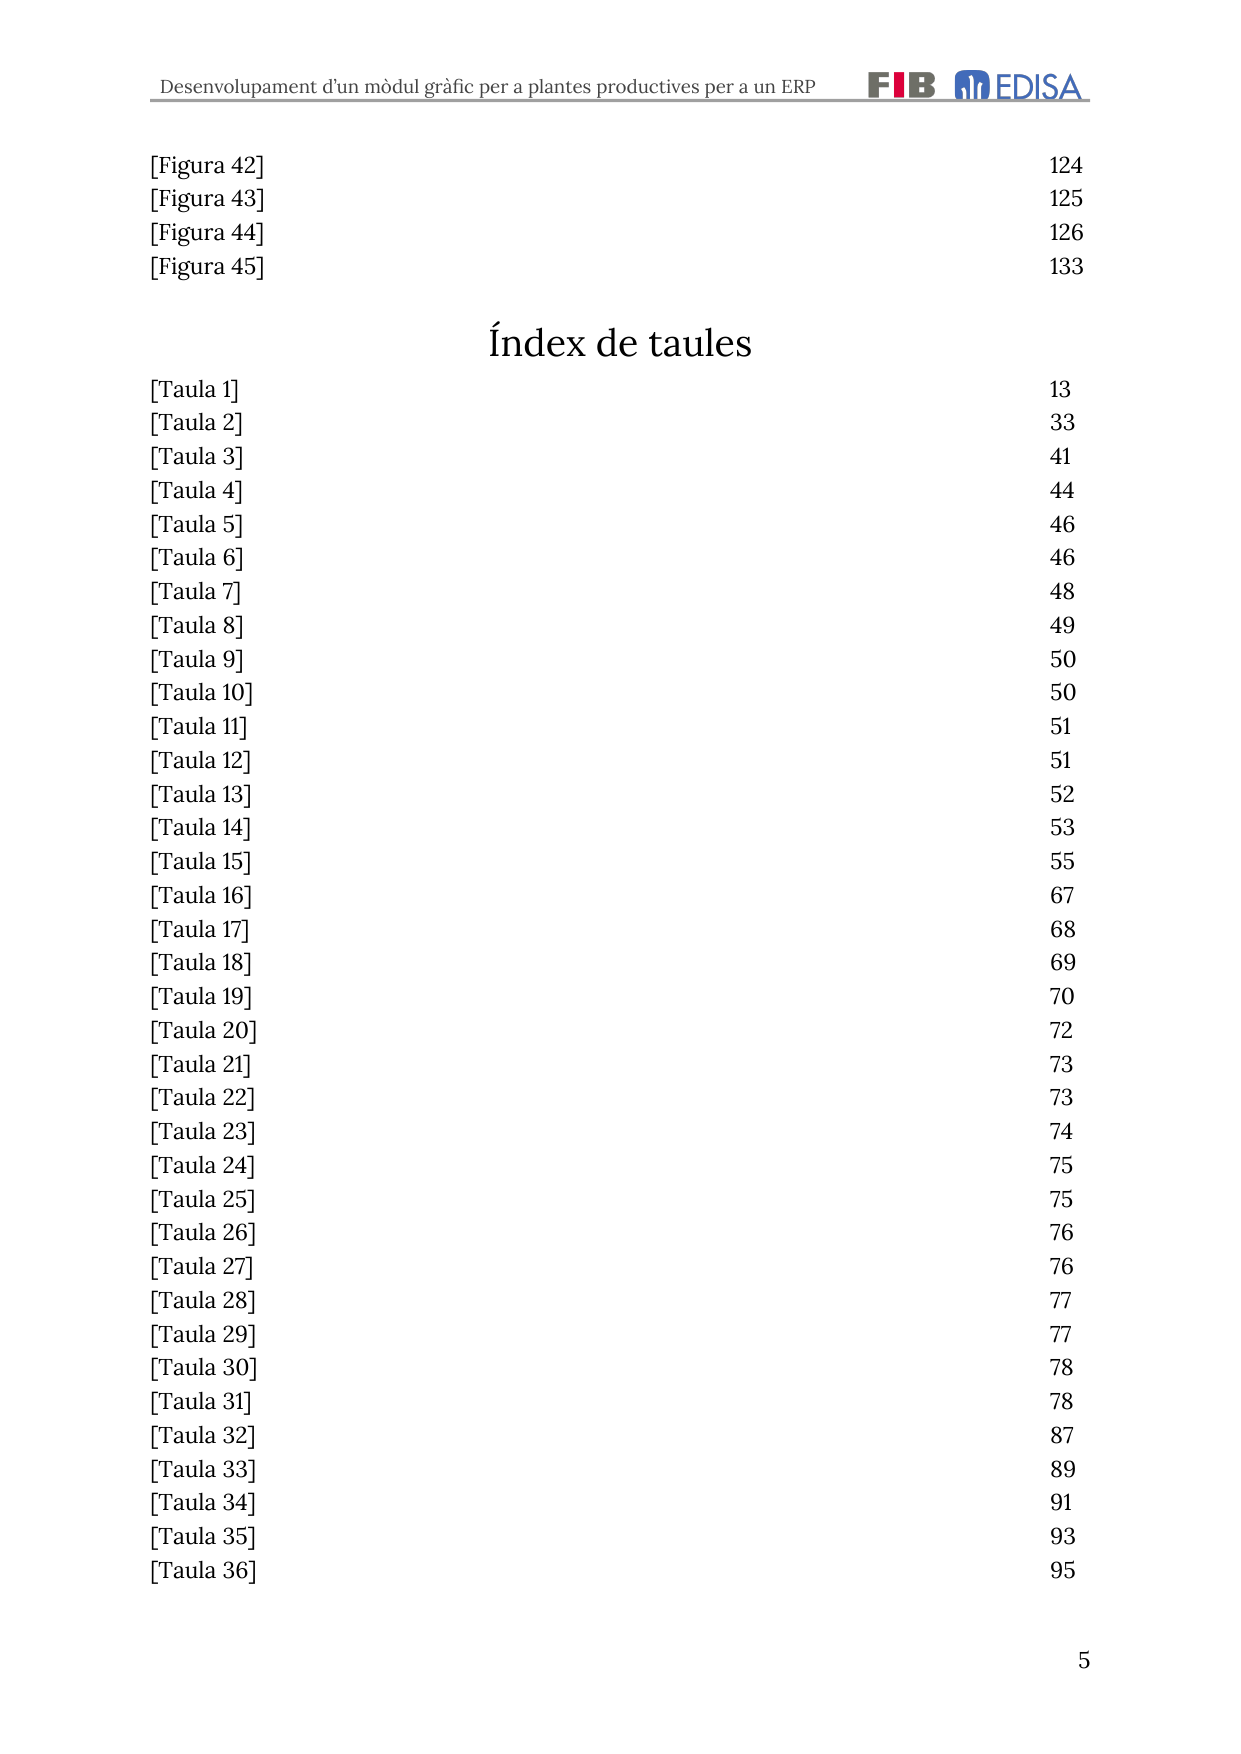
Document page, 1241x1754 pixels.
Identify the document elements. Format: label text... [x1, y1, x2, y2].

text [Taula 4] 44 [150, 475, 1090, 504]
text [Taula 31] 78 [150, 1386, 1090, 1416]
text [Taula 2] 33 [150, 408, 1090, 437]
text [Taula 8] 49 [150, 610, 1090, 639]
text [Taula 1] 13 [150, 374, 1090, 403]
text [Taula 32] 87 [150, 1420, 1090, 1449]
text Índex de taules [150, 319, 1090, 367]
text [Taula 35] 93 [150, 1521, 1090, 1551]
text [Taula 26] 76 [150, 1218, 1090, 1247]
text [Taula 7] 48 [150, 576, 1090, 606]
picture [954, 70, 1082, 98]
text [Taula 14] 53 [150, 813, 1090, 842]
text [Taula 5] 46 [150, 509, 1090, 538]
text [Taula 15] 55 [150, 846, 1090, 876]
text [Taula 11] 51 [150, 711, 1090, 741]
text [Figura 42] 124 [150, 150, 1090, 179]
text [Taula 22] 73 [150, 1083, 1090, 1112]
text [Taula 21] 73 [150, 1049, 1090, 1078]
text [Taula 17] 68 [150, 914, 1090, 943]
text [Taula 20] 72 [150, 1015, 1090, 1044]
text [Taula 19] 70 [150, 981, 1090, 1011]
text [Taula 30] 78 [150, 1353, 1090, 1382]
text [Taula 23] 74 [150, 1116, 1090, 1146]
text [Taula 18] 69 [150, 948, 1090, 977]
text [Taula 29] 77 [150, 1319, 1090, 1348]
text [Figura 43] 125 [150, 184, 1090, 213]
text [Taula 6] 46 [150, 543, 1090, 572]
text [Taula 24] 75 [150, 1150, 1090, 1179]
text [Taula 25] 75 [150, 1184, 1090, 1213]
text [Taula 12] 51 [150, 745, 1090, 774]
text [Taula 13] 52 [150, 779, 1090, 808]
text [Figura 45] 133 [150, 251, 1090, 281]
text [Taula 9] 50 [150, 644, 1090, 673]
text [Taula 28] 77 [150, 1285, 1090, 1314]
text [Figura 44] 126 [150, 217, 1090, 247]
text [Taula 36] 95 [150, 1555, 1090, 1584]
picture [857, 70, 938, 98]
text [Taula 10] 50 [150, 678, 1090, 707]
text [Taula 34] 91 [150, 1488, 1090, 1517]
text [Taula 27] 76 [150, 1251, 1090, 1281]
text [Taula 33] 89 [150, 1454, 1090, 1483]
text [Taula 16] 67 [150, 880, 1090, 909]
text [Taula 3] 41 [150, 441, 1090, 471]
